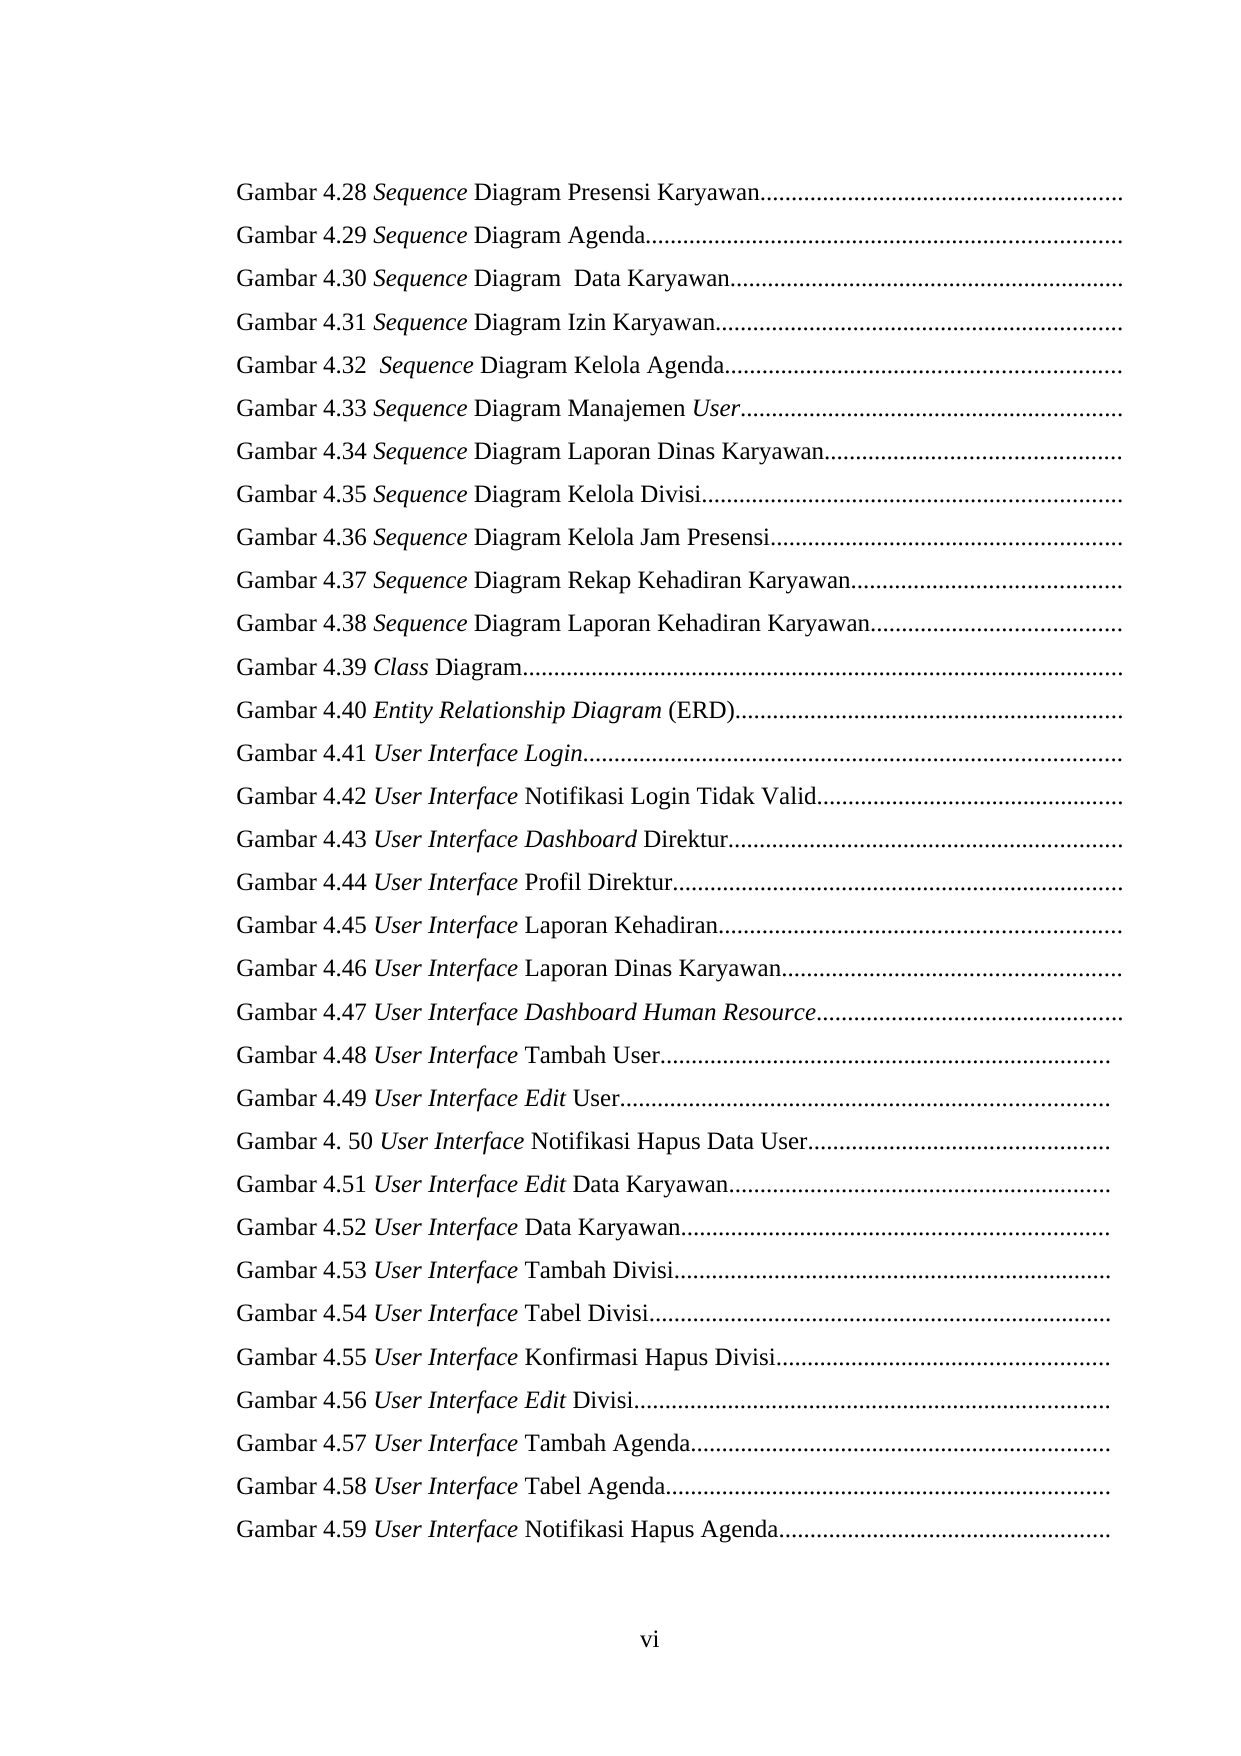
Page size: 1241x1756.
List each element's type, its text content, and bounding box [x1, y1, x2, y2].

text Gambar 4.44 User Interface Profil Direktur 98 [236, 867, 1063, 896]
text Gambar 4.58 User Interface Tabel Agenda 105 [236, 1471, 1063, 1500]
text Gambar 4.52 User Interface Data Karyawan 102 [236, 1212, 1063, 1241]
text Gambar 4.53 User Interface Tambah Divisi 102 [236, 1255, 1063, 1284]
text Gambar 4.51 User Interface Edit Data Karyawan 101 [236, 1169, 1063, 1198]
text Gambar 4.35 Sequence Diagram Kelola Divisi 89 [236, 479, 1063, 508]
text Gambar 4.45 User Interface Laporan Kehadiran 98 [236, 910, 1063, 939]
text Gambar 4.28 Sequence Diagram Presensi Karyawan 83 [236, 177, 1063, 206]
text Gambar 4.43 User Interface Dashboard Direktur 97 [236, 824, 1063, 853]
text Gambar 4.34 Sequence Diagram Laporan Dinas Karyawan 89 [236, 436, 1063, 465]
text Gambar 4.33 Sequence Diagram Manajemen User 88 [236, 393, 1063, 422]
text Gambar 4.46 User Interface Laporan Dinas Karyawan 99 [236, 953, 1063, 982]
text Gambar 4.32 Sequence Diagram Kelola Agenda 87 [236, 350, 1063, 378]
text Gambar 4.36 Sequence Diagram Kelola Jam Presensi 90 [236, 522, 1063, 551]
text Gambar 4.59 User Interface Notifikasi Hapus Agenda 105 [236, 1514, 1063, 1543]
text Gambar 4.49 User Interface Edit User 100 [236, 1083, 1063, 1112]
text Gambar 4.38 Sequence Diagram Laporan Kehadiran Karyawan 91 [236, 608, 1063, 637]
text Gambar 4.42 User Interface Notifikasi Login Tidak Valid 97 [236, 781, 1063, 810]
text Gambar 4.29 Sequence Diagram Agenda 84 [236, 220, 1063, 249]
text Gambar 4. 50 User Interface Notifikasi Hapus Data User 101 [236, 1126, 1063, 1155]
text Gambar 4.48 User Interface Tambah User 100 [236, 1040, 1063, 1068]
text Gambar 4.31 Sequence Diagram Izin Karyawan 86 [236, 307, 1063, 335]
text Gambar 4.40 Entity Relationship Diagram (ERD) 94 [236, 695, 1063, 723]
text Gambar 4.37 Sequence Diagram Rekap Kehadiran Karyawan 91 [236, 565, 1063, 594]
text Gambar 4.41 User Interface Login 96 [236, 738, 1063, 767]
text Gambar 4.54 User Interface Tabel Divisi 103 [236, 1298, 1063, 1327]
text Gambar 4.57 User Interface Tambah Agenda 104 [236, 1428, 1063, 1457]
text Gambar 4.55 User Interface Konfirmasi Hapus Divisi 103 [236, 1342, 1063, 1370]
text Gambar 4.56 User Interface Edit Divisi 104 [236, 1385, 1063, 1413]
text Gambar 4.30 Sequence Diagram Data Karyawan 85 [236, 263, 1063, 292]
text Gambar 4.47 User Interface Dashboard Human Resource 99 [236, 997, 1063, 1025]
text Gambar 4.39 Class Diagram 92 [236, 652, 1063, 680]
